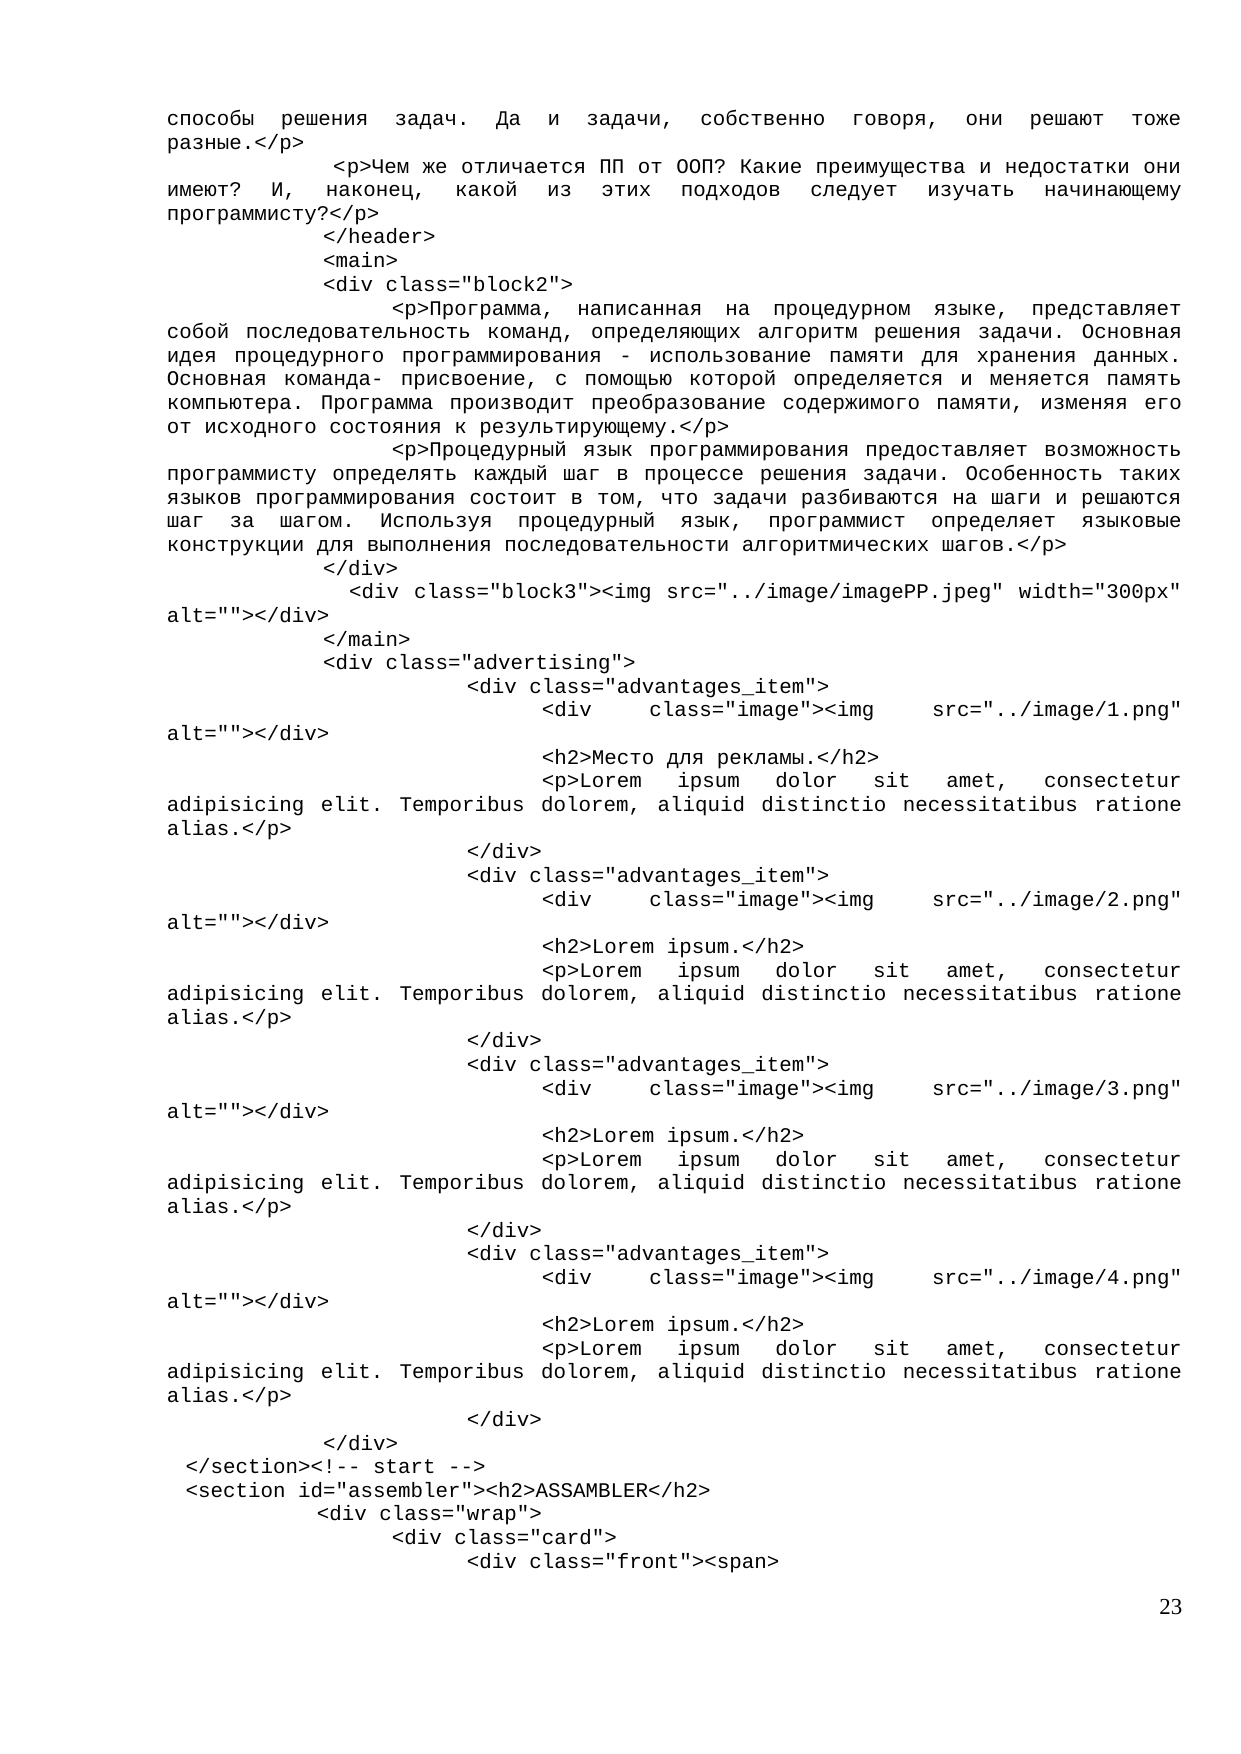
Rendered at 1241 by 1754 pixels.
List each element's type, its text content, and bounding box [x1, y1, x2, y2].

text <p>Lorem ipsum dolor sit amet, consectetur adipisicing elit. Temporibus dolorem, aliquid distinctio necessitatibus ratione alias.</p> [167, 770, 1182, 841]
text <h2>Lorem ipsum.</h2> [167, 1314, 1182, 1338]
text <p>Lorem ipsum dolor sit amet, consectetur adipisicing elit. Temporibus dolorem, aliquid distinctio necessitatibus ratione alias.</p> [167, 959, 1182, 1031]
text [167, 108, 1182, 156]
text <main> [167, 250, 1182, 274]
text <div class="card"> [167, 1527, 1182, 1551]
text </div> [167, 841, 1182, 865]
text <p>Процедурный язык программирования предоставляет возможность программисту определять каждый шаг в процессе решения задачи. Особенность таких языков программирования состоит в том, что задачи разбиваются на шаги и решаются шаг за шагом. Используя процедурный язык, программист определяет языковые конструкции для выполнения последовательности алгоритмических шагов.</p> [167, 439, 1182, 558]
text <div class="advantages_item"> [167, 865, 1182, 889]
text <div class="front"><span> [167, 1551, 1182, 1574]
text <div class="advantages_item"> [167, 1243, 1182, 1267]
text <div class="image"><img src="../image/3.png" alt=""></div> [167, 1078, 1182, 1125]
text </section><!-- start --> [167, 1456, 1182, 1480]
text <h2>Lorem ipsum.</h2> [167, 936, 1182, 959]
text <h2>Lorem ipsum.</h2> [167, 1125, 1182, 1149]
text <div class="advantages_item"> [167, 1054, 1182, 1078]
text <section id="assembler"><h2>ASSAMBLER</h2> [167, 1480, 1182, 1503]
text </div> [167, 1031, 1182, 1054]
text <div class="image"><img src="../image/1.png" alt=""></div> [167, 699, 1182, 747]
text </main> [167, 628, 1182, 652]
text </div> [167, 1432, 1182, 1456]
text <p>Программа, написанная на процедурном языке, представляет собой последовательность команд, определяющих алгоритм решения задачи. Основная идея процедурного программирования - использование памяти для хранения данных. Основная команда- присвоение, с помощью которой определяется и меняется память компьютера. Программа производит преобразование содержимого памяти, изменяя его от исходного состояния к результирующему.</p> [167, 297, 1182, 439]
text </div> [167, 1220, 1182, 1243]
text <div class="image"><img src="../image/2.png" alt=""></div> [167, 889, 1182, 936]
text </header> [167, 227, 1182, 250]
text <div class="advertising"> [167, 652, 1182, 676]
text <h2>Место для рекламы.</h2> [167, 747, 1182, 770]
text </div> [167, 1409, 1182, 1432]
text <p>Lorem ipsum dolor sit amet, consectetur adipisicing elit. Temporibus dolorem, aliquid distinctio necessitatibus ratione alias.</p> [167, 1149, 1182, 1220]
text </div> [167, 558, 1182, 581]
text <p>Lorem ipsum dolor sit amet, consectetur adipisicing elit. Temporibus dolorem, aliquid distinctio necessitatibus ratione alias.</p> [167, 1338, 1182, 1409]
text <div class="block3"><img src="../image/imagePP.jpeg" width="300px" alt=""></div> [167, 581, 1182, 628]
text <p>Чем же отличается ПП от ООП? Какие преимущества и недостатки они имеют? И, наконец, какой из этих подходов следует изучать начинающему программисту?</p> [167, 156, 1182, 227]
text <div class="wrap"> [167, 1503, 1182, 1527]
text <div class="advantages_item"> [167, 676, 1182, 699]
text <div class="block2"> [167, 274, 1182, 297]
text <div class="image"><img src="../image/4.png" alt=""></div> [167, 1267, 1182, 1314]
